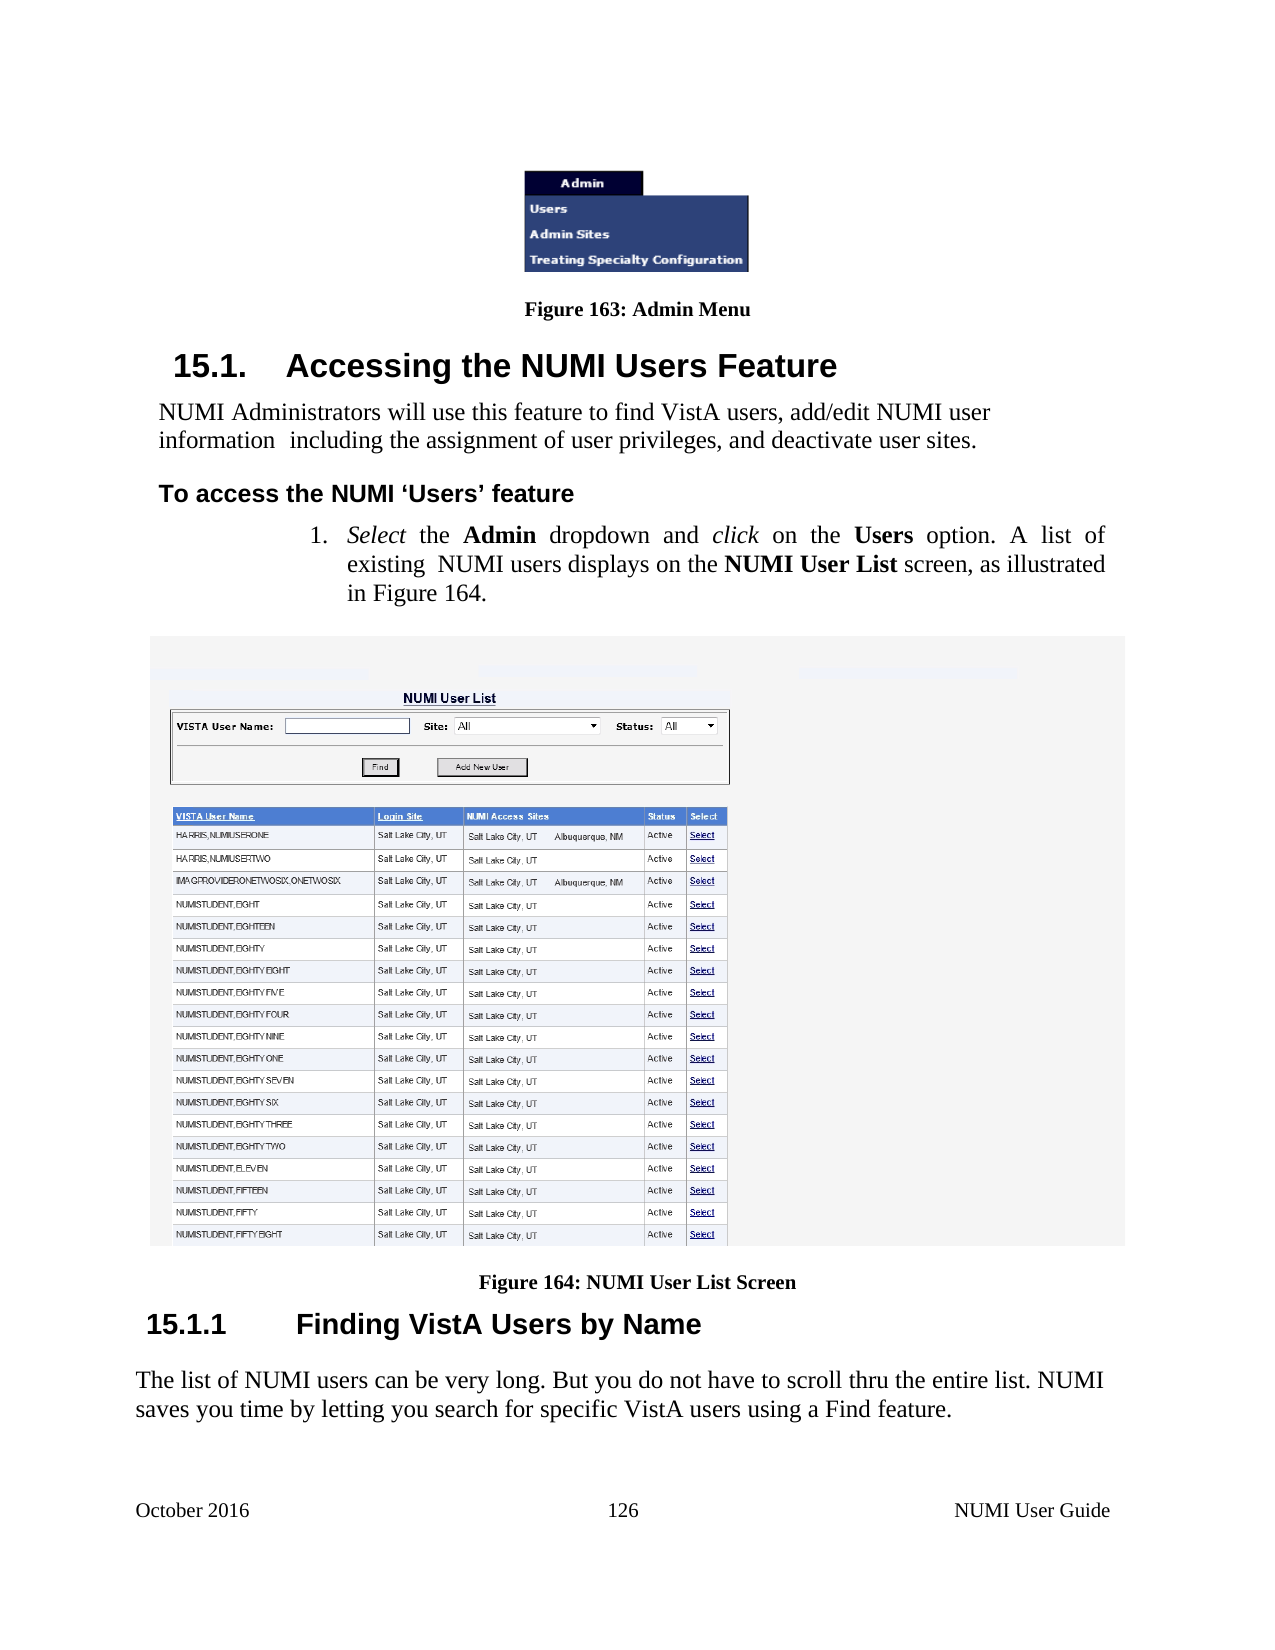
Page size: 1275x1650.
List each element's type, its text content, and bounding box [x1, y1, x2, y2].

subtitle To access the NUMI ‘Users’ feature [158, 479, 1139, 508]
subtitle Finding VistA Users by Name [146, 1307, 1139, 1340]
subtitle Accessing the NUMI Users Feature [173, 346, 1139, 384]
text NUMI Administrators will use this feature to find VistA users, add/edit NUMI user information including the assignment of user privileges, and deactivate user sites. [158, 397, 1104, 454]
text The list of NUMI users can be very long. But you do not have to scroll thru the entire list. NUMI saves you time by letting you search for specific VistA users using a Find feature. [135, 1365, 1118, 1423]
picture [150, 636, 1125, 1246]
text Figure 164: NUMI User List Screen [135, 1270, 1139, 1294]
picture [524, 170, 751, 272]
list Select the Admin dropdown and click on the Users option. A list of existing NUMI users displays on the NUMI User List screen, as illustrated in Figure 164. [309, 521, 1106, 607]
text Figure 163: Admin Menu [135, 297, 1139, 321]
